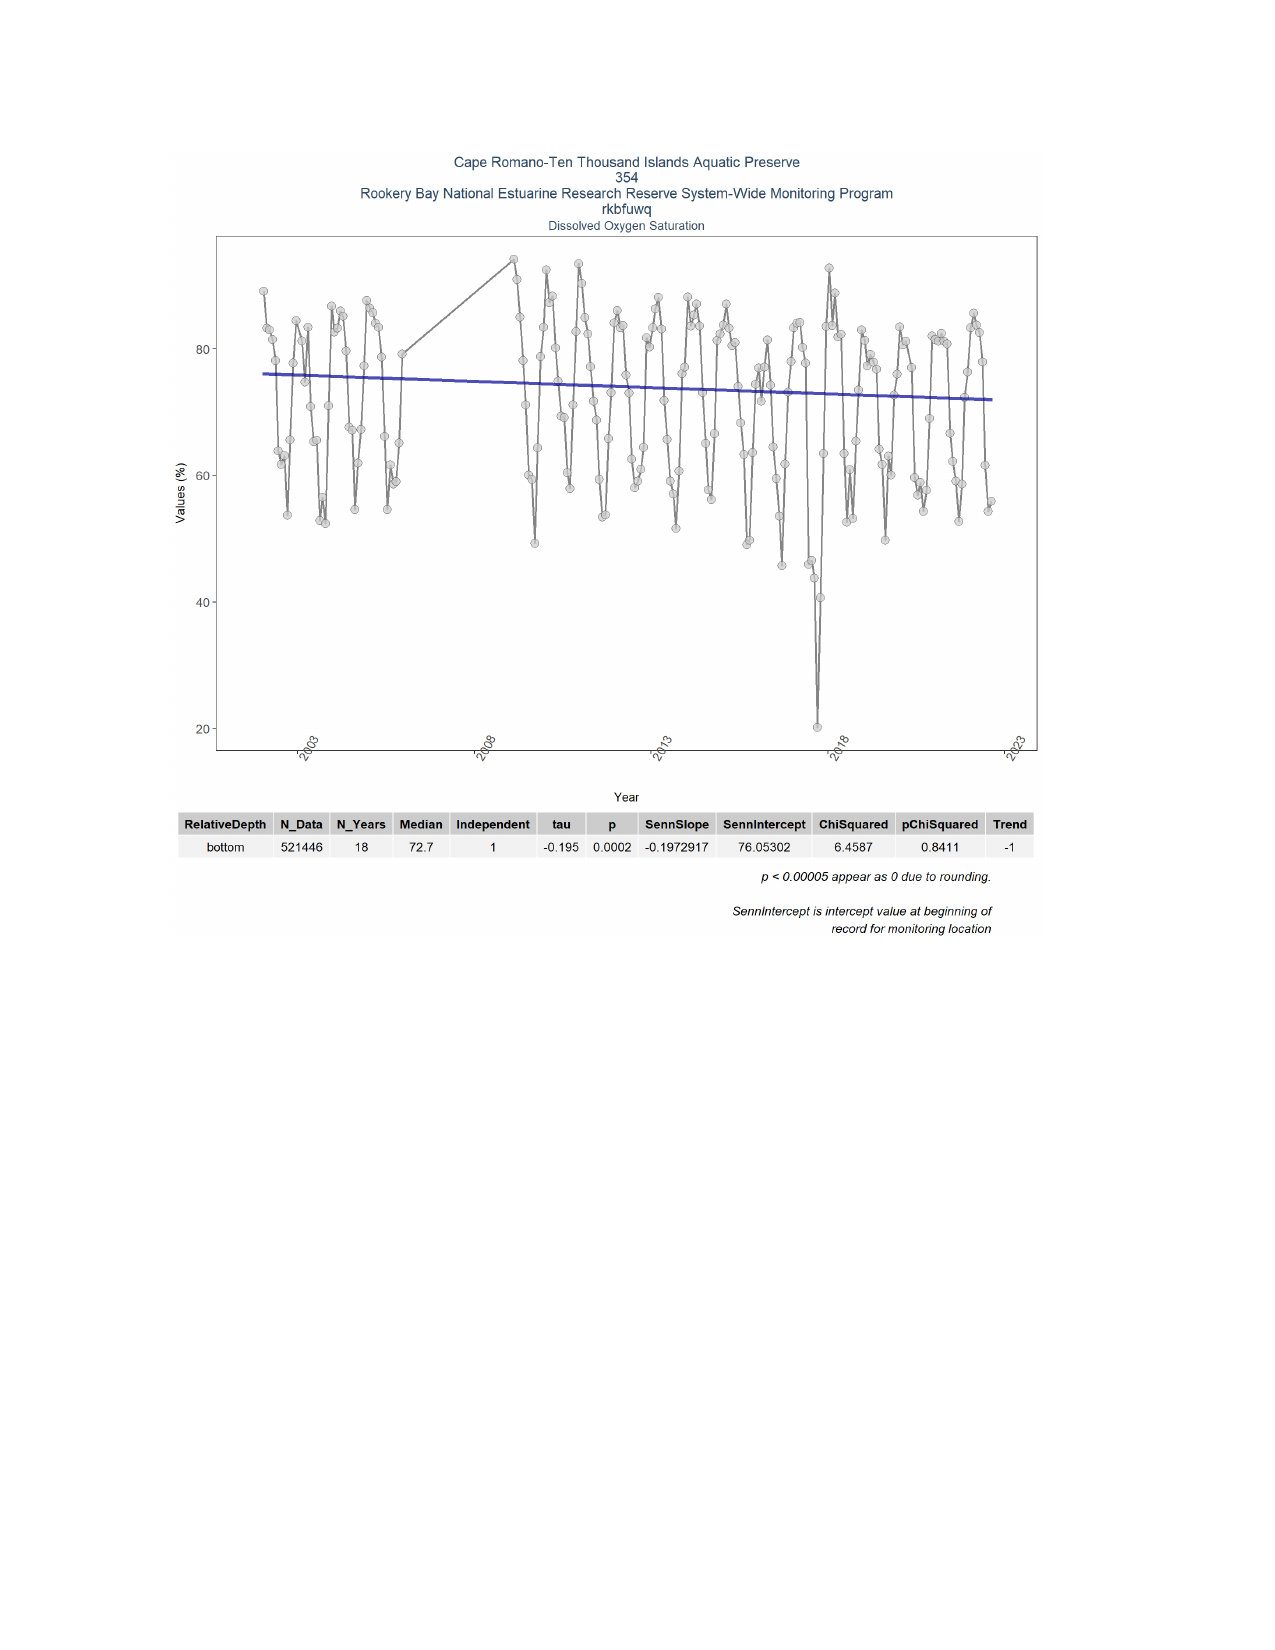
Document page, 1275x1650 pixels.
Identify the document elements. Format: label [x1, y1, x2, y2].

picture [168, 150, 1044, 938]
